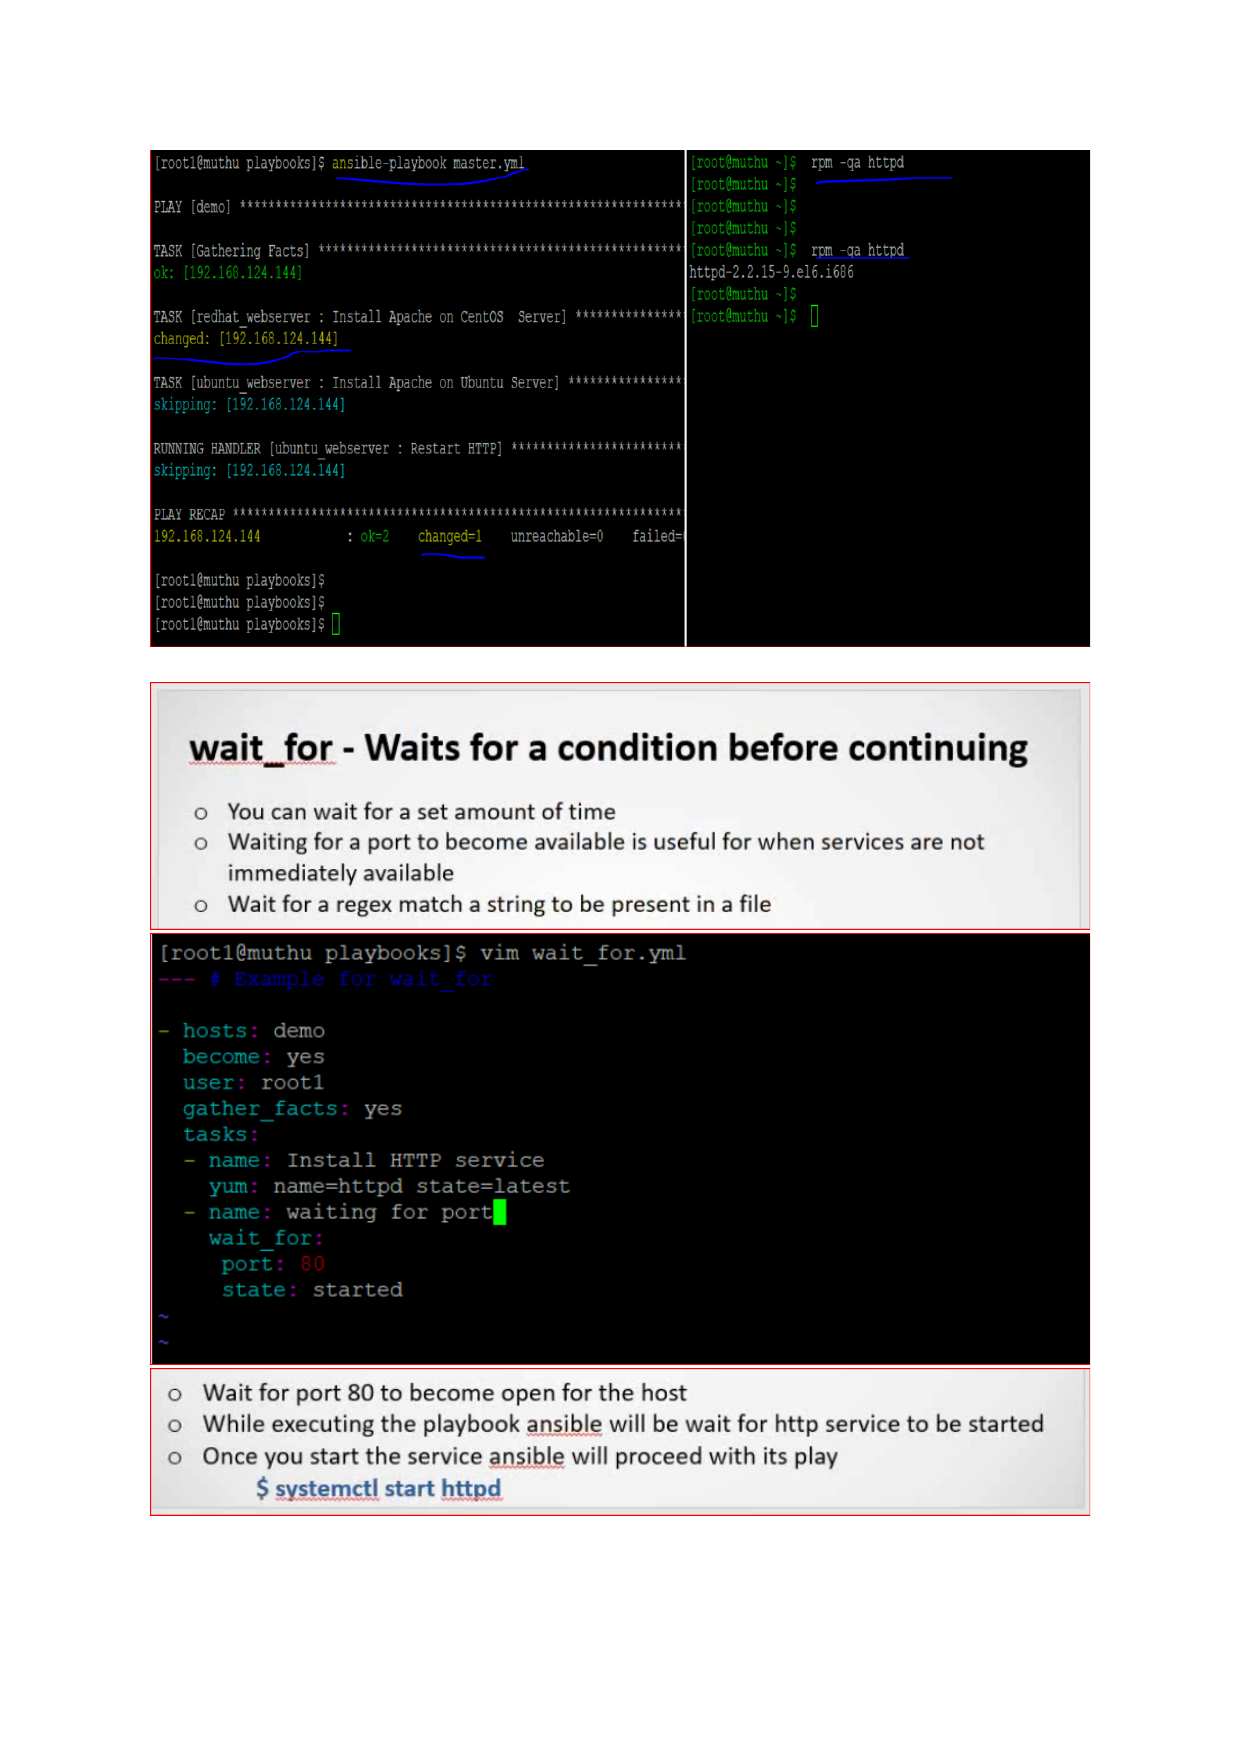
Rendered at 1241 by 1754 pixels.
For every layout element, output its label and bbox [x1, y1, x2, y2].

picture [150, 933, 1091, 1365]
picture [150, 1368, 1091, 1516]
picture [150, 682, 1091, 930]
picture [150, 150, 1091, 647]
